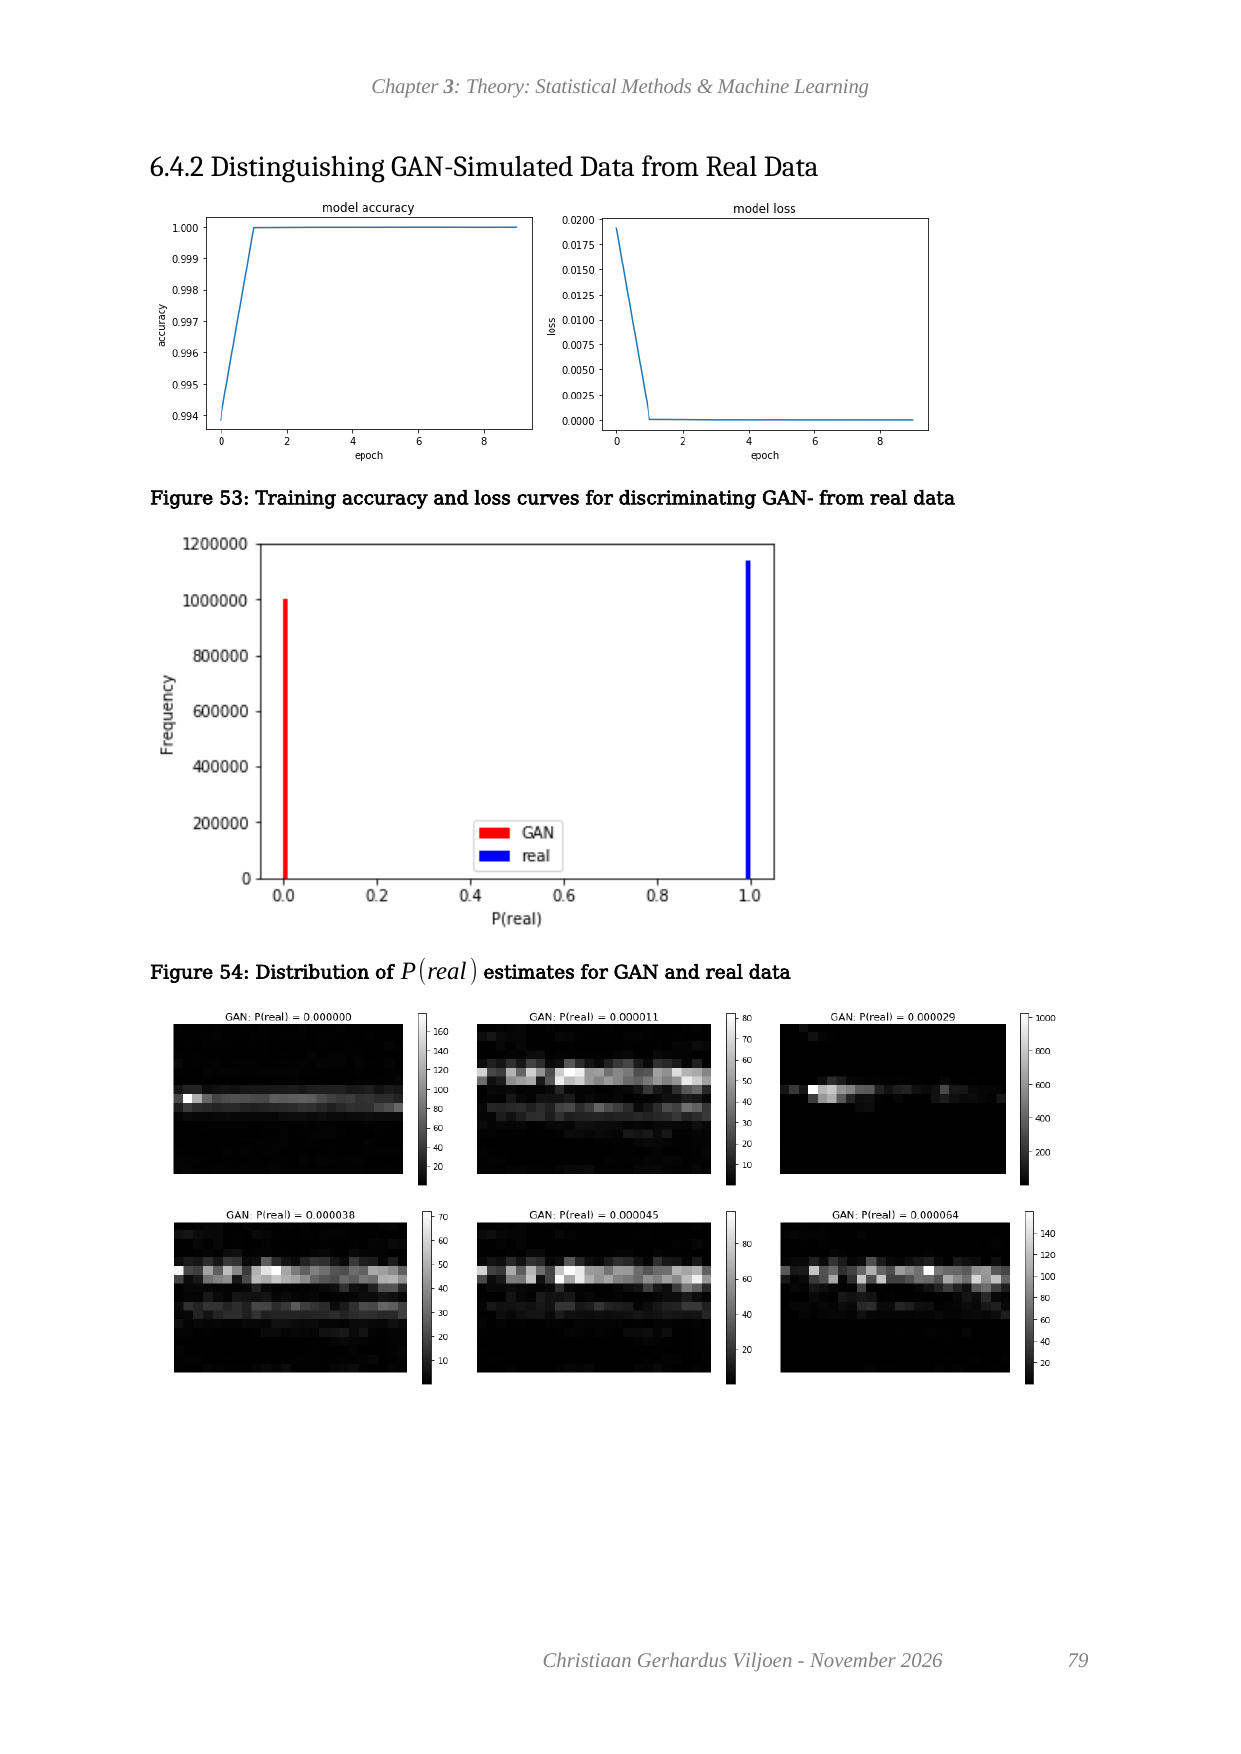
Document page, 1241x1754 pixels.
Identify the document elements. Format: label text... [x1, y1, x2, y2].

picture [150, 527, 789, 937]
text Figure 54: Distribution of estimates for GAN and real data [150, 956, 1090, 986]
text Figure 53: Training accuracy and loss curves for discriminating GAN- from real data [150, 486, 1090, 508]
subtitle Distinguishing GAN-Simulated Data from Real Data [150, 150, 1090, 183]
picture [150, 196, 937, 466]
picture [150, 1204, 1061, 1392]
picture [150, 1005, 1061, 1193]
